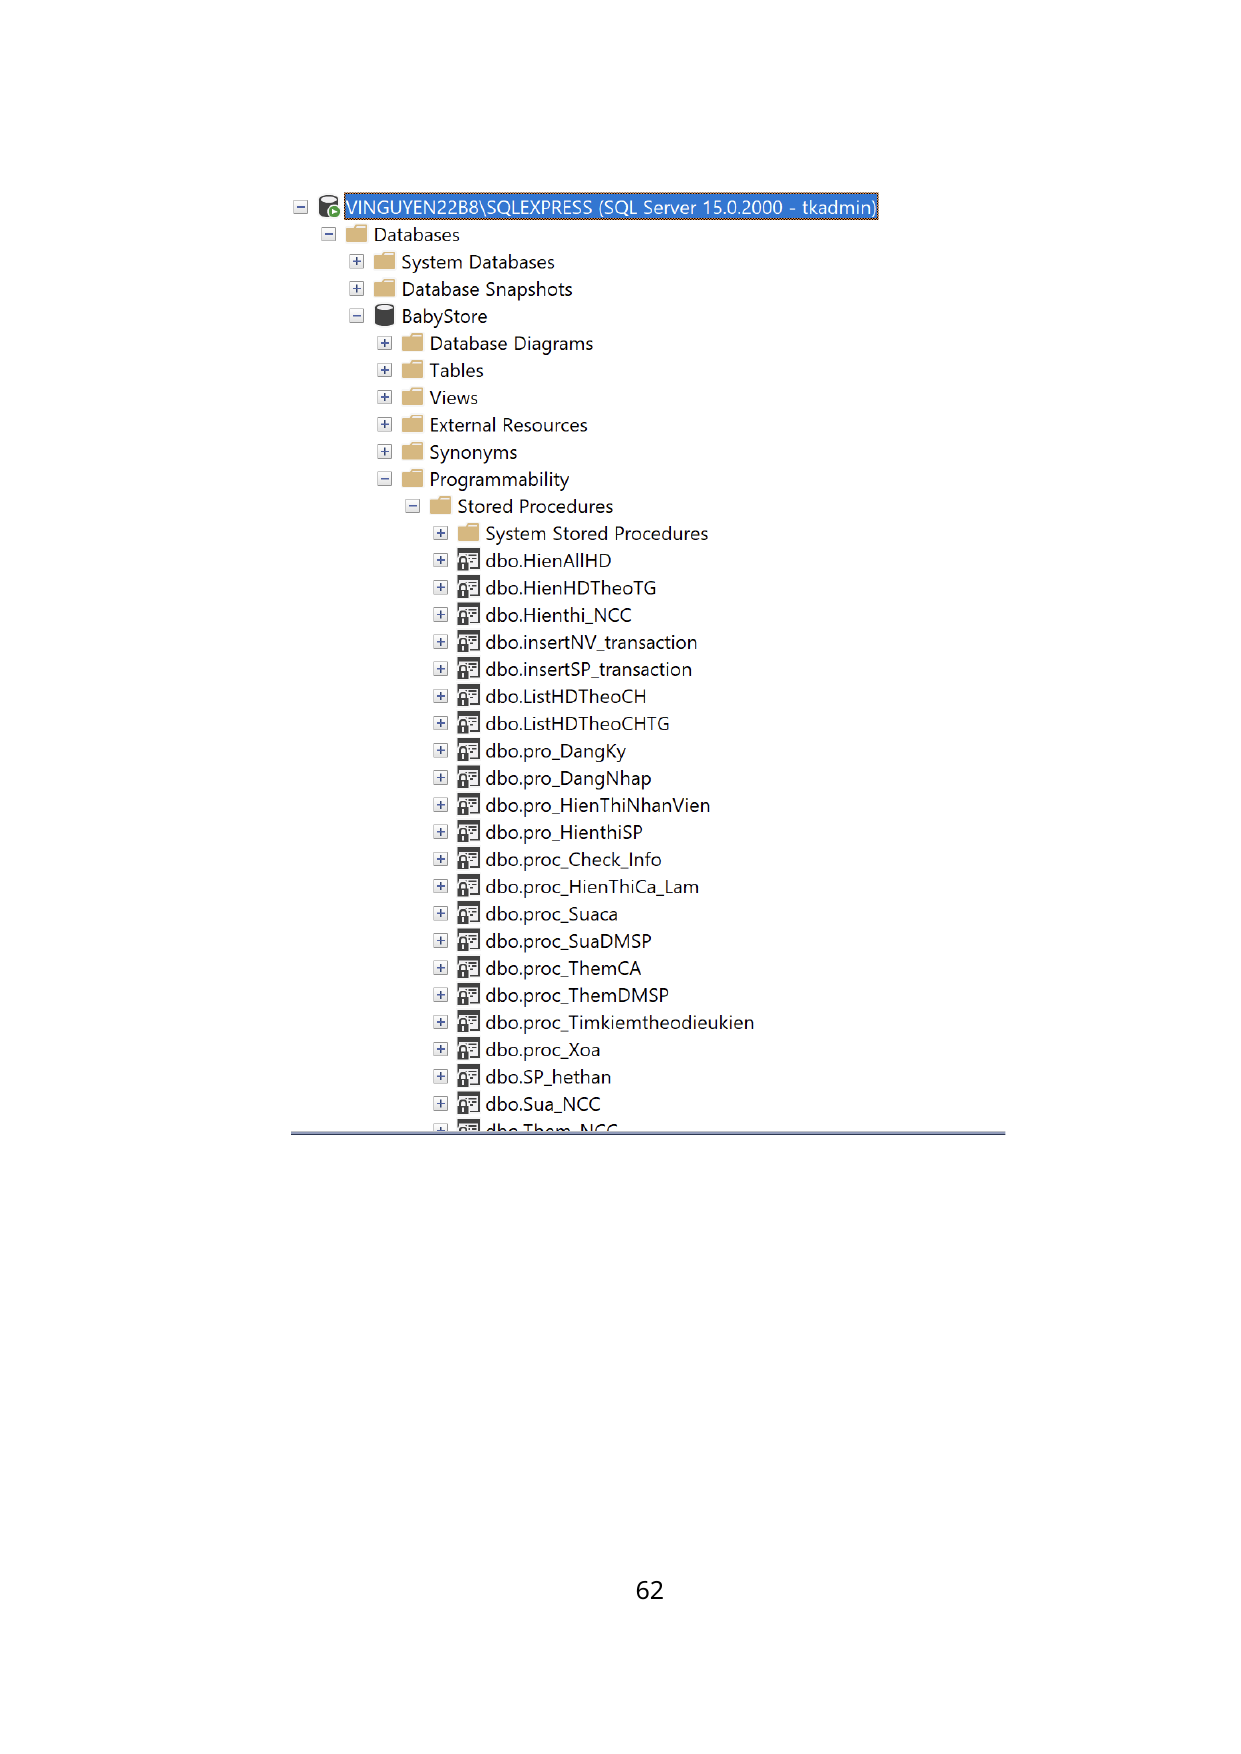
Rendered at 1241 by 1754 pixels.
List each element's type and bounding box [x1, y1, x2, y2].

picture [291, 190, 1006, 1135]
